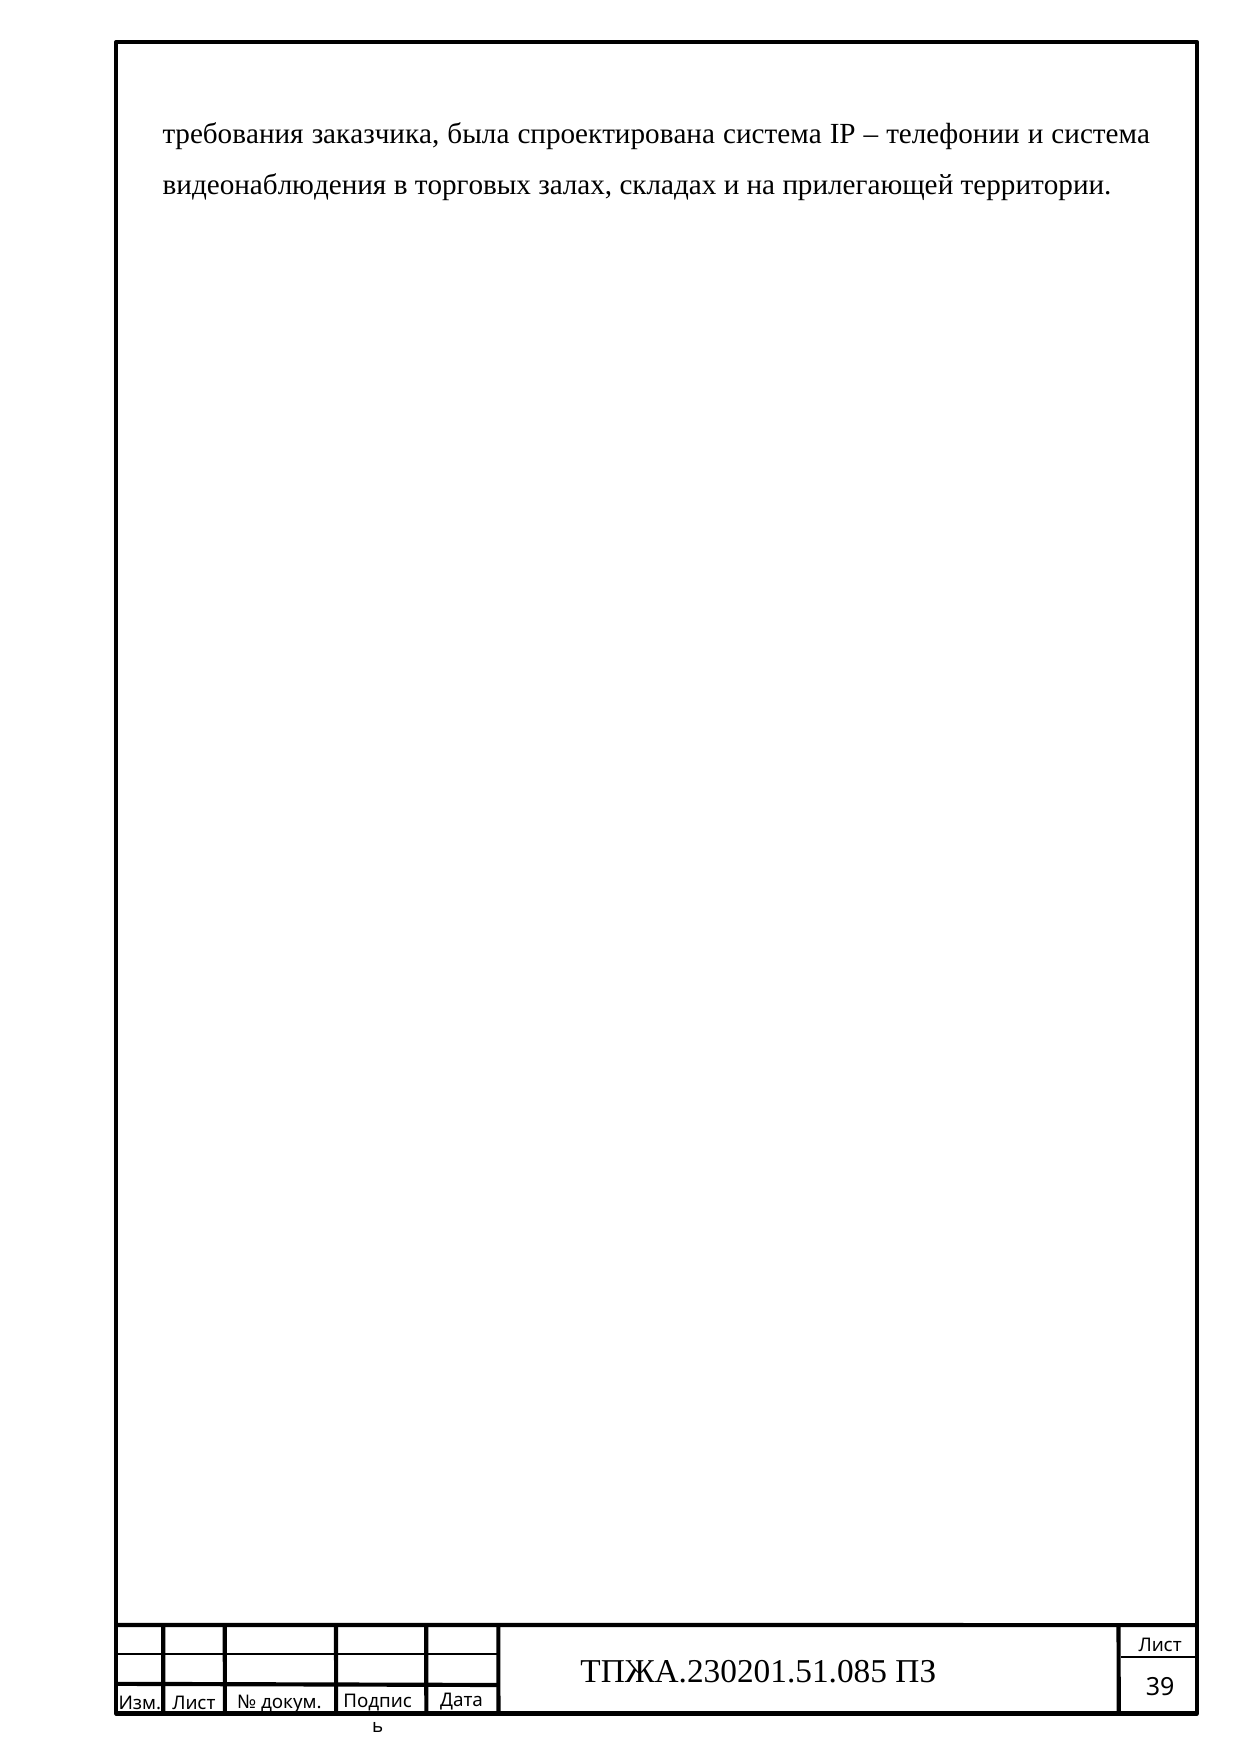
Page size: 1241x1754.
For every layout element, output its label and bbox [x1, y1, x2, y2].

text [162, 117, 1152, 200]
